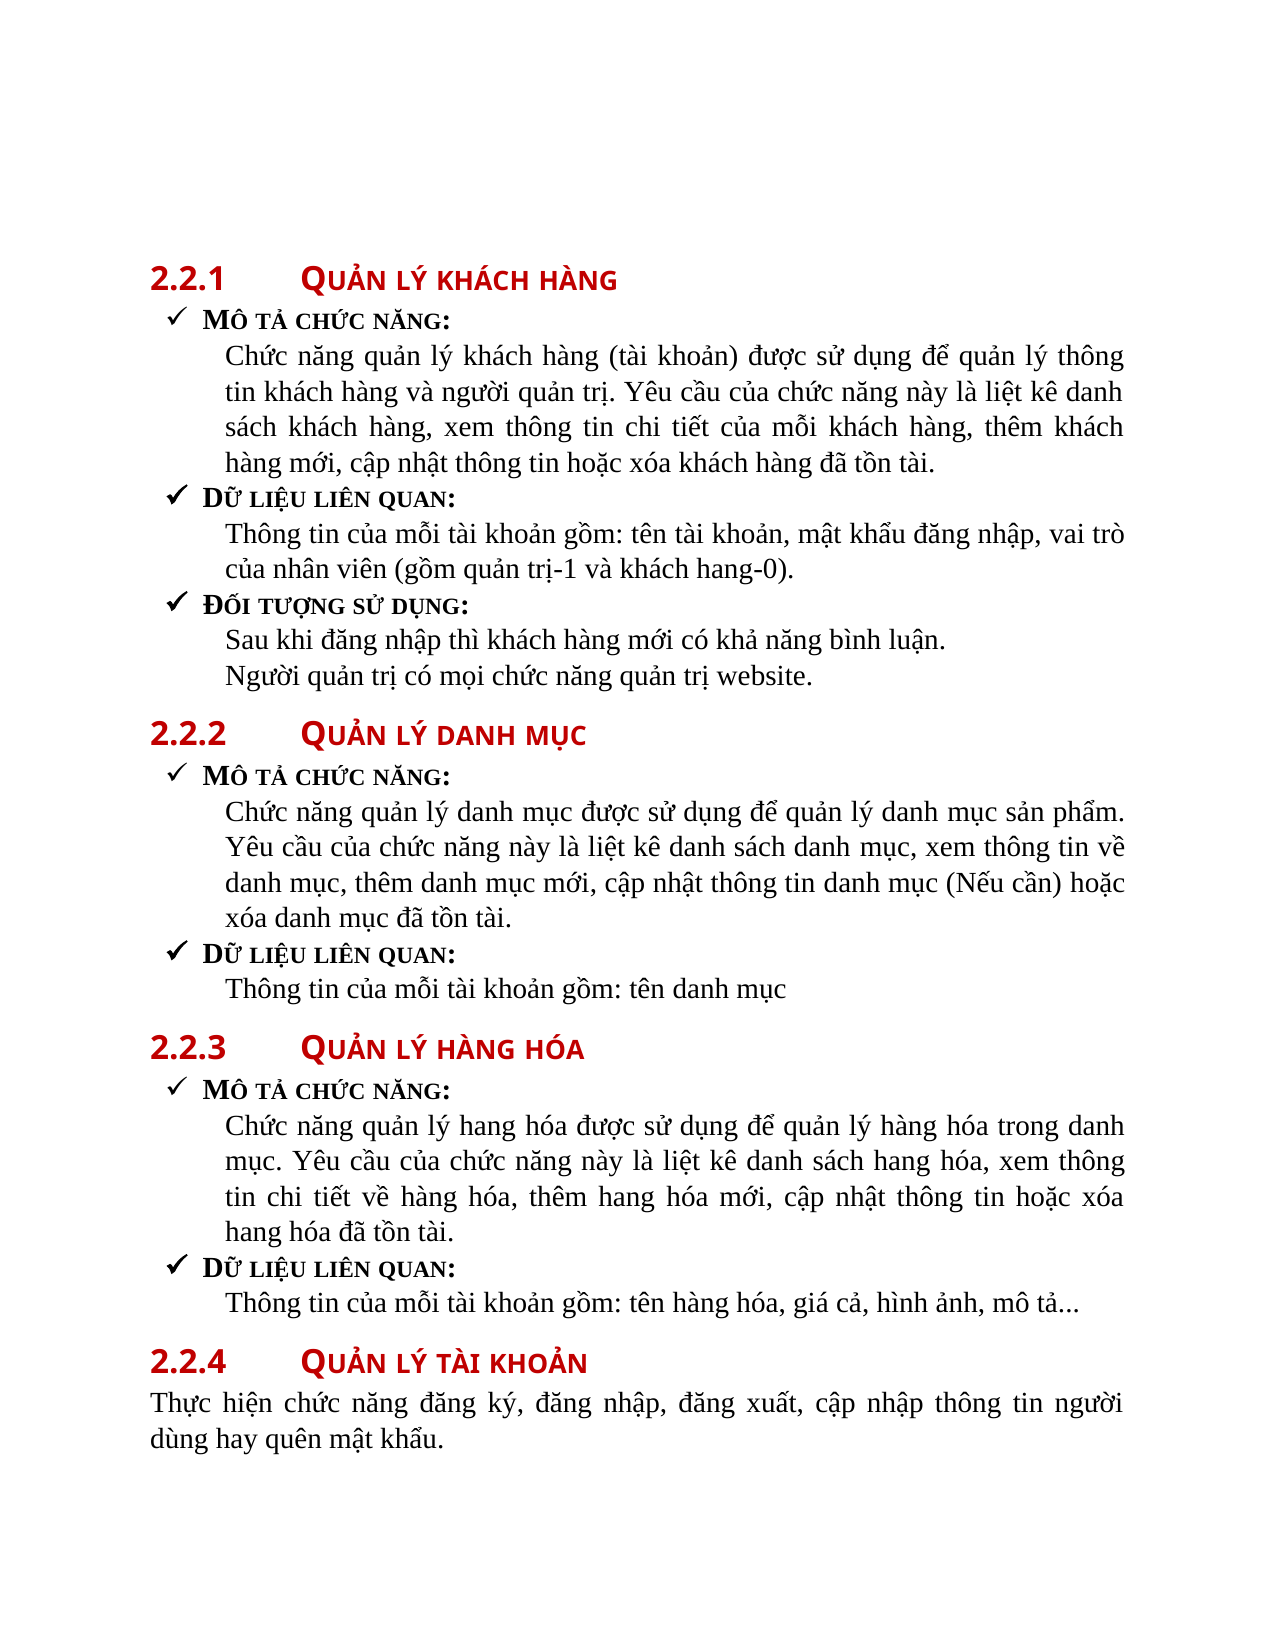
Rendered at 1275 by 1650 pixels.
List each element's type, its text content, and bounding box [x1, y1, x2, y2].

list Chức năng quản lý hang hóa được sử dụng để quản lý hàng hóa trong danh mục. Yêu cầu của chức năng này là liệt kê danh sách hang hóa, xem thông tin chi tiết về hàng hóa, thêm hang hóa mới, cập nhật thông tin hoặc xóa hang hóa đã tồn tài. [225, 1108, 1125, 1248]
list Thông tin của mỗi tài khoản gồm: tên tài khoản, mật khẩu đăng nhập, vai trò của nhân viên (gồm quản trị-1 và khách hang-0). [225, 516, 1125, 585]
list Chức năng quản lý danh mục được sử dụng để quản lý danh mục sản phẩm. Yêu cầu của chức năng này là liệt kê danh sách danh mục, xem thông tin về danh mục, thêm danh mục mới, cập nhật thông tin danh mục (Nếu cần) hoặc xóa danh mục đã tồn tài. [225, 794, 1125, 934]
list Người quản trị có mọi chức năng quản trị website. [225, 658, 1125, 692]
list Thông tin của mỗi tài khoản gồm: tên hàng hóa, giá cả, hình ảnh, mô tả... [225, 1285, 1125, 1319]
list Sau khi đăng nhập thì khách hàng mới có khả năng bình luận. [225, 622, 1125, 656]
subtitle Quản lý danh mục [150, 710, 1125, 756]
subtitle Quản lý hàng hóa [150, 1024, 1125, 1069]
list Mô tả chức năng: [165, 1072, 1125, 1106]
list Đối tượng sử dụng: [165, 587, 1125, 621]
list Dữ liệu liên quan: [165, 480, 1125, 514]
list Mô tả chức năng: [165, 302, 1125, 336]
text Thực hiện chức năng đăng ký, đăng nhập, đăng xuất, cập nhập thông tin người dùng hay quên mật khẩu. [150, 1386, 1125, 1455]
list Dữ liệu liên quan: [165, 936, 1125, 970]
list Dữ liệu liên quan: [165, 1250, 1125, 1283]
subtitle Quản lý tài khoản [150, 1337, 1125, 1383]
subtitle Quản lý khách hàng [150, 254, 1125, 300]
list Chức năng quản lý khách hàng (tài khoản) được sử dụng để quản lý thông tin khách hàng và người quản trị. Yêu cầu của chức năng này là liệt kê danh sách khách hàng, xem thông tin chi tiết của mỗi khách hàng, thêm khách hàng mới, cập nhật thông tin hoặc xóa khách hàng đã tồn tài. [225, 338, 1125, 478]
list Thông tin của mỗi tài khoản gồm: tên danh mục [225, 972, 1125, 1005]
list Mô tả chức năng: [165, 758, 1125, 792]
